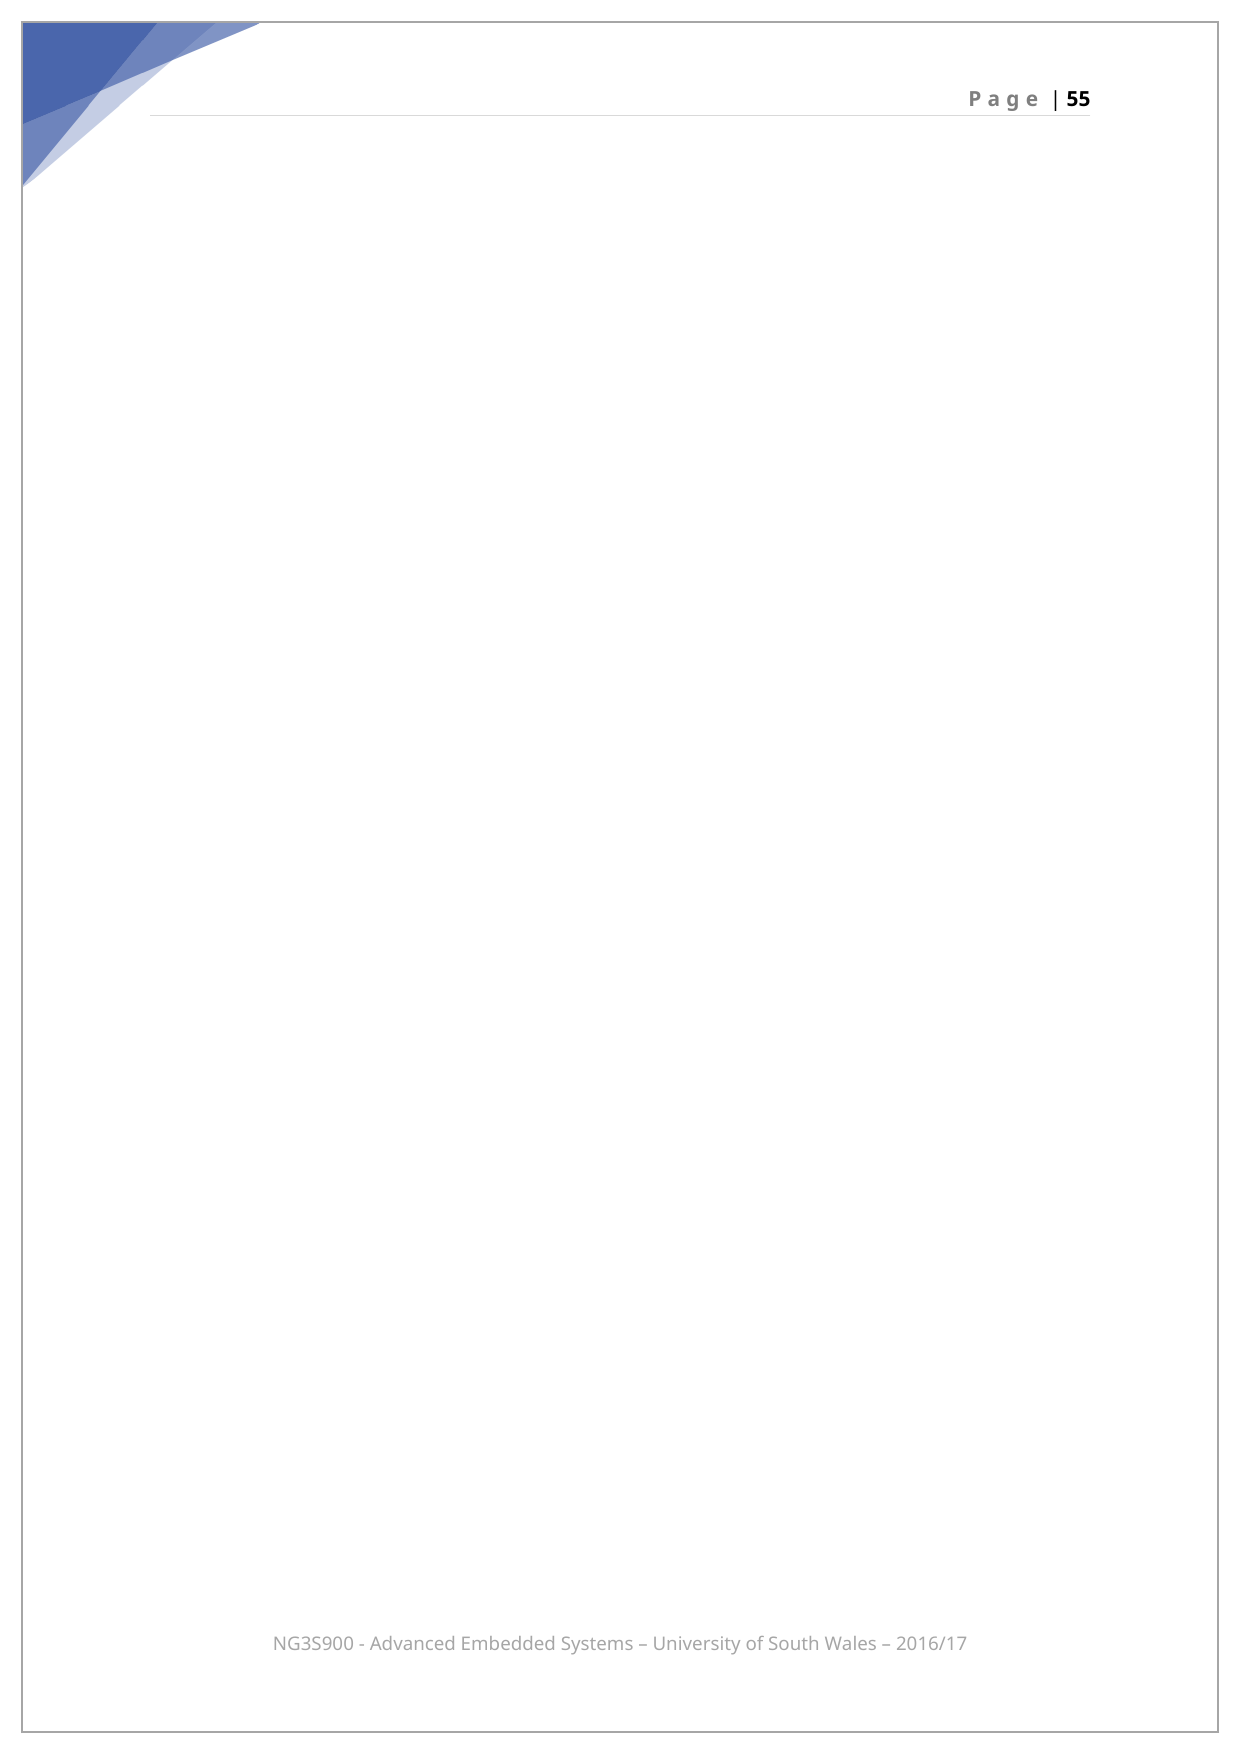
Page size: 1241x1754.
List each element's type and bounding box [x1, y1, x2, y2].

picture [23, 23, 264, 190]
